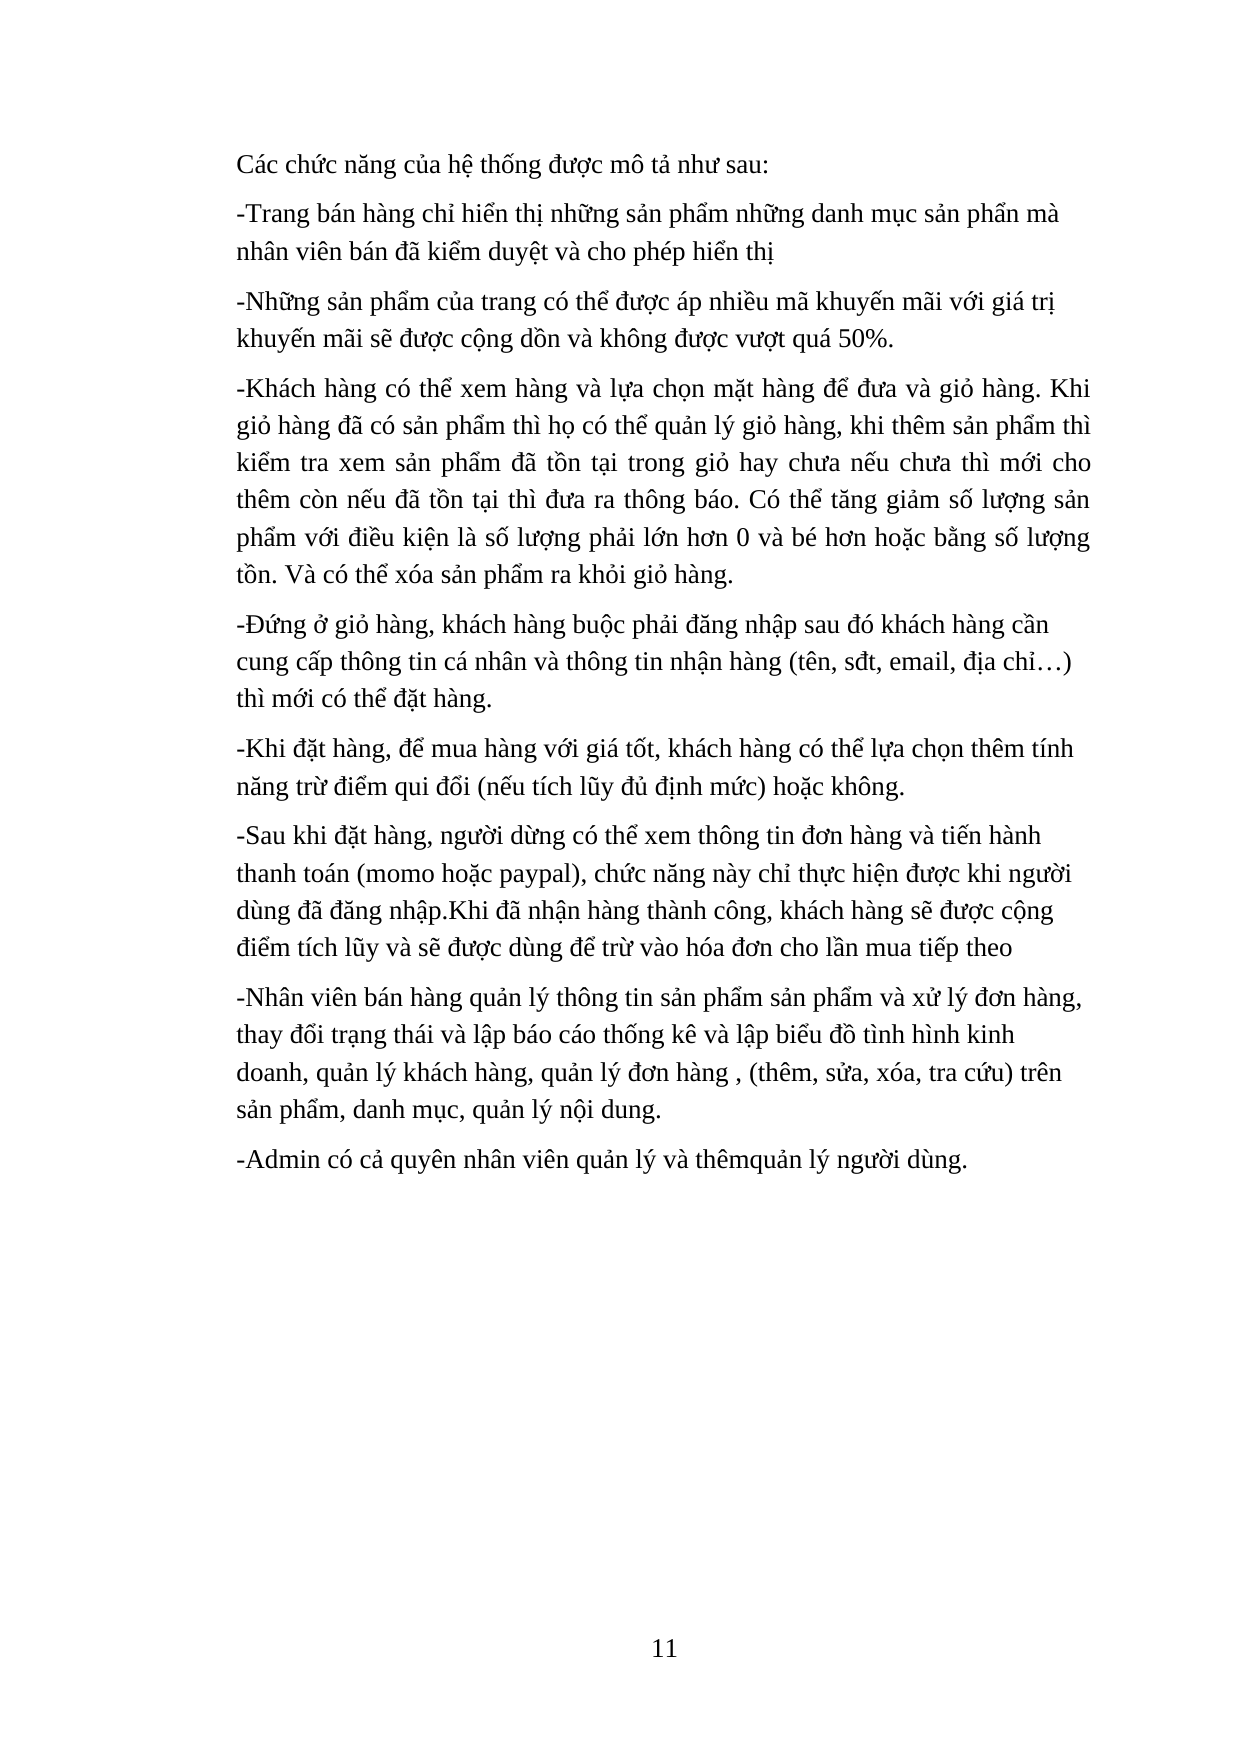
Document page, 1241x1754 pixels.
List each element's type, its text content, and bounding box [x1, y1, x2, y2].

text -Sau khi đặt hàng, người dừng có thể xem thông tin đơn hàng và tiến hành thanh toán (momo hoặc paypal), chức năng này chỉ thực hiện được khi người dùng đã đăng nhập.Khi đã nhận hàng thành công, khách hàng sẽ được cộng điểm tích lũy và sẽ được dùng để trừ vào hóa đơn cho lần mua tiếp theo [236, 819, 1092, 962]
text -Nhân viên bán hàng quản lý thông tin sản phẩm sản phẩm và xử lý đơn hàng, thay đổi trạng thái và lập báo cáo thống kê và lập biểu đồ tình hình kinh doanh, quản lý khách hàng, quản lý đơn hàng , (thêm, sửa, xóa, tra cứu) trên sản phẩm, danh mục, quản lý nội dung. [236, 981, 1092, 1124]
text -Những sản phẩm của trang có thể được áp nhiều mã khuyến mãi với giá trị khuyến mãi sẽ được cộng dồn và không được vượt quá 50%. [236, 284, 1092, 353]
text -Đứng ở giỏ hàng, khách hàng buộc phải đăng nhập sau đó khách hàng cần cung cấp thông tin cá nhân và thông tin nhận hàng (tên, sđt, email, địa chỉ…) thì mới có thể đặt hàng. [236, 608, 1092, 714]
text -Khách hàng có thể xem hàng và lựa chọn mặt hàng để đưa và giỏ hàng. Khi giỏ hàng đã có sản phẩm thì họ có thể quản lý giỏ hàng, khi thêm sản phẩm thì kiểm tra xem sản phẩm đã tồn tại trong giỏ hay chưa nếu chưa thì mới cho thêm còn nếu đã tồn tại thì đưa ra thông báo. Có thể tăng giảm số lượng sản phẩm với điều kiện là số lượng phải lớn hơn 0 và bé hơn hoặc bằng số lượng tồn. Và có thể xóa sản phẩm ra khỏi giỏ hàng. [236, 372, 1092, 589]
text -Admin có cả quyên nhân viên quản lý và thêmquản lý người dùng. [236, 1143, 1092, 1174]
text -Khi đặt hàng, để mua hàng với giá tốt, khách hàng có thể lựa chọn thêm tính năng trừ điểm qui đổi (nếu tích lũy đủ định mức) hoặc không. [236, 732, 1092, 801]
text Các chức năng của hệ thống được mô tả như sau: [236, 148, 1092, 179]
text -Trang bán hàng chỉ hiển thị những sản phẩm những danh mục sản phẩn mà nhân viên bán đã kiểm duyệt và cho phép hiển thị [236, 197, 1092, 266]
